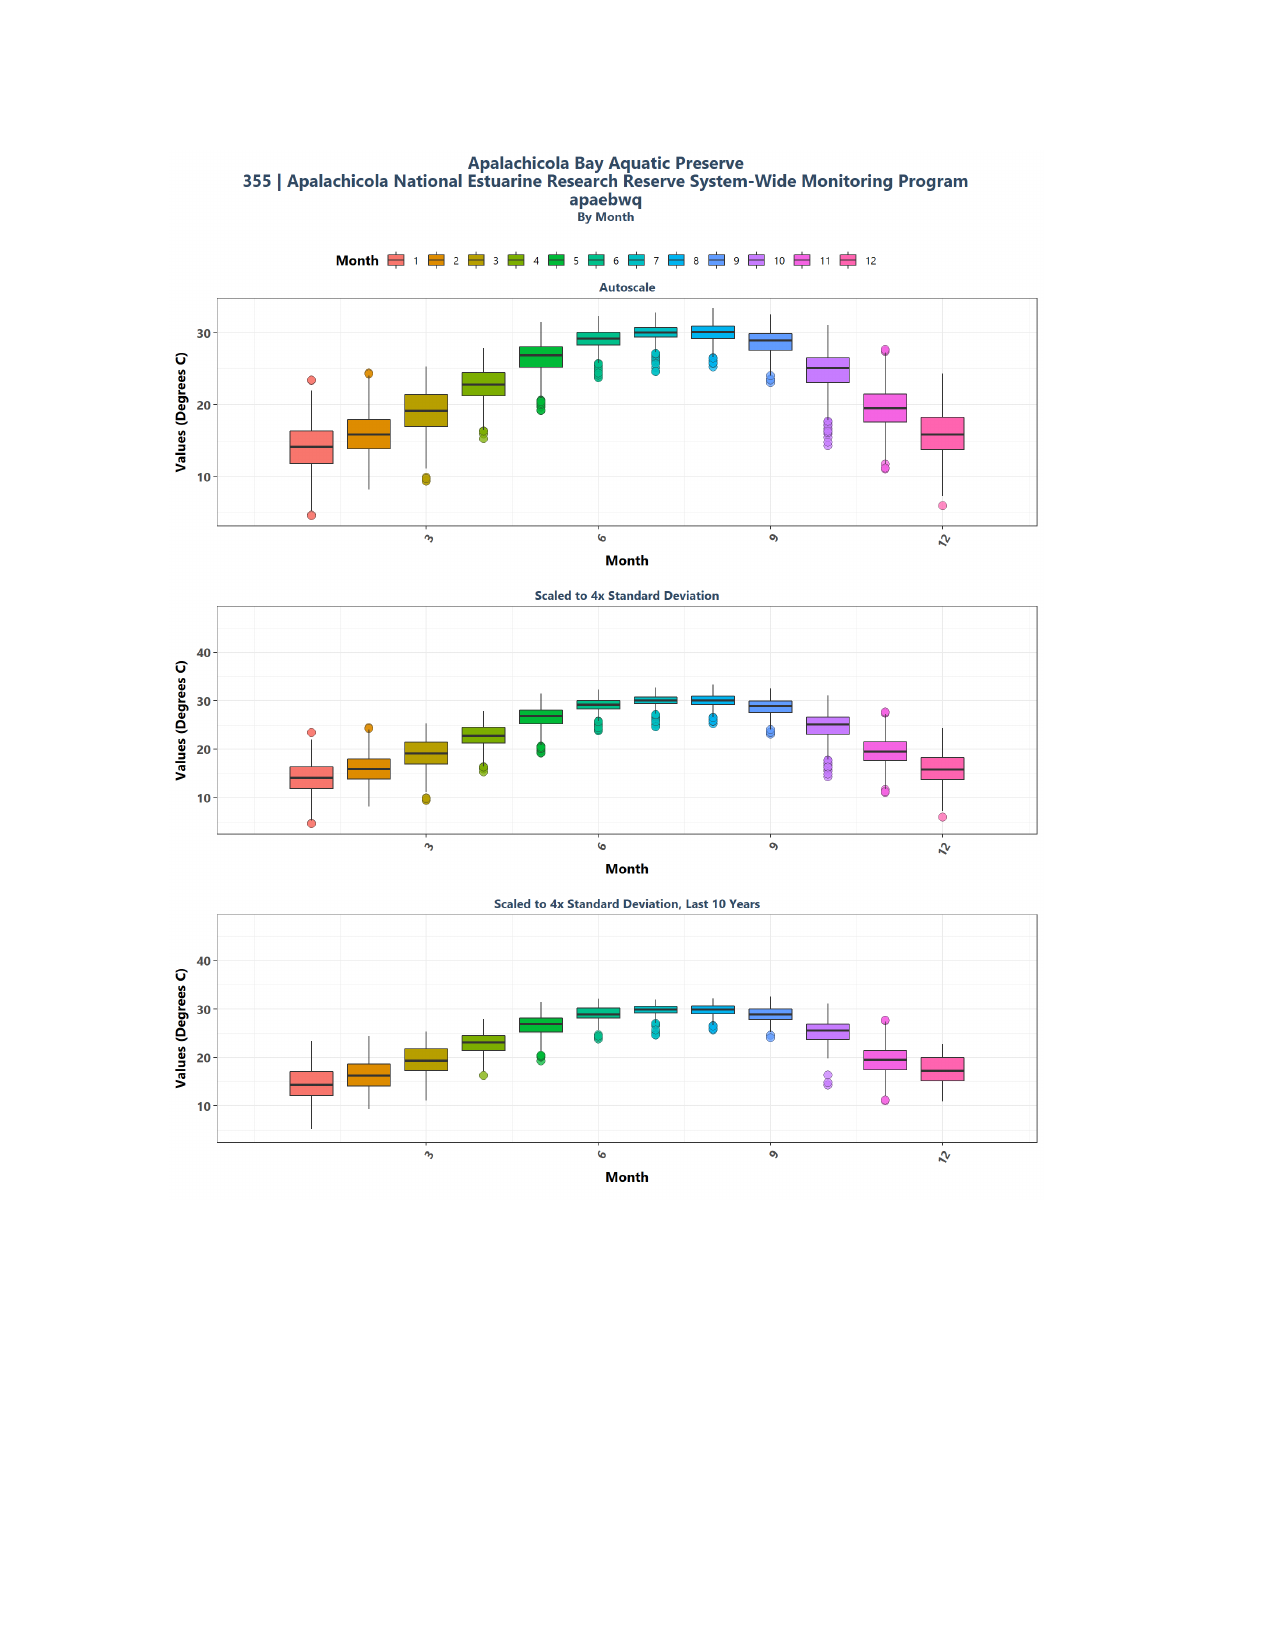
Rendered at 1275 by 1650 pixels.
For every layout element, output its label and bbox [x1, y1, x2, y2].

picture [168, 150, 1044, 1200]
